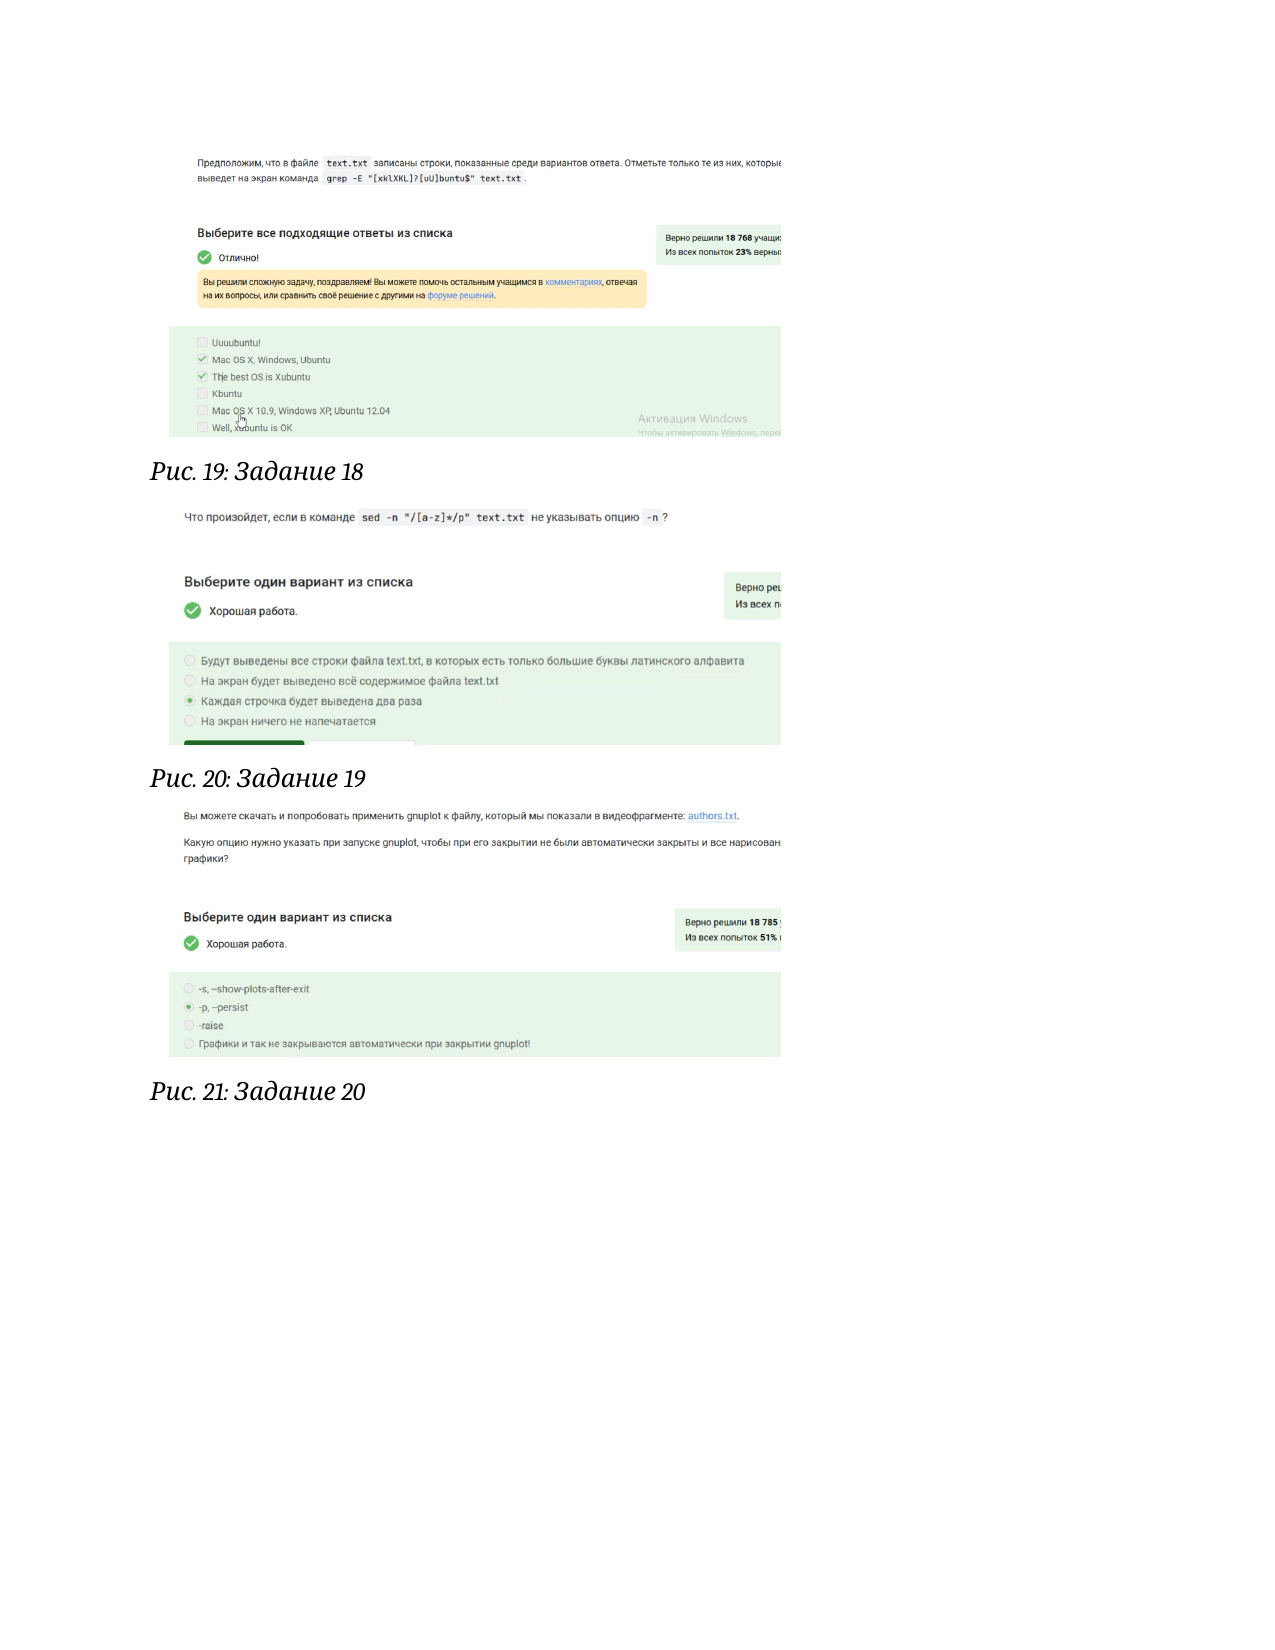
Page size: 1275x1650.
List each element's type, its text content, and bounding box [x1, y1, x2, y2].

text Рис. 20: Задание 19 [150, 765, 1125, 794]
text Рис. 19: Задание 18 [150, 458, 1125, 486]
picture [168, 498, 782, 745]
picture [168, 150, 782, 437]
text Рис. 21: Задание 20 [150, 1078, 1125, 1107]
picture [168, 806, 782, 1057]
